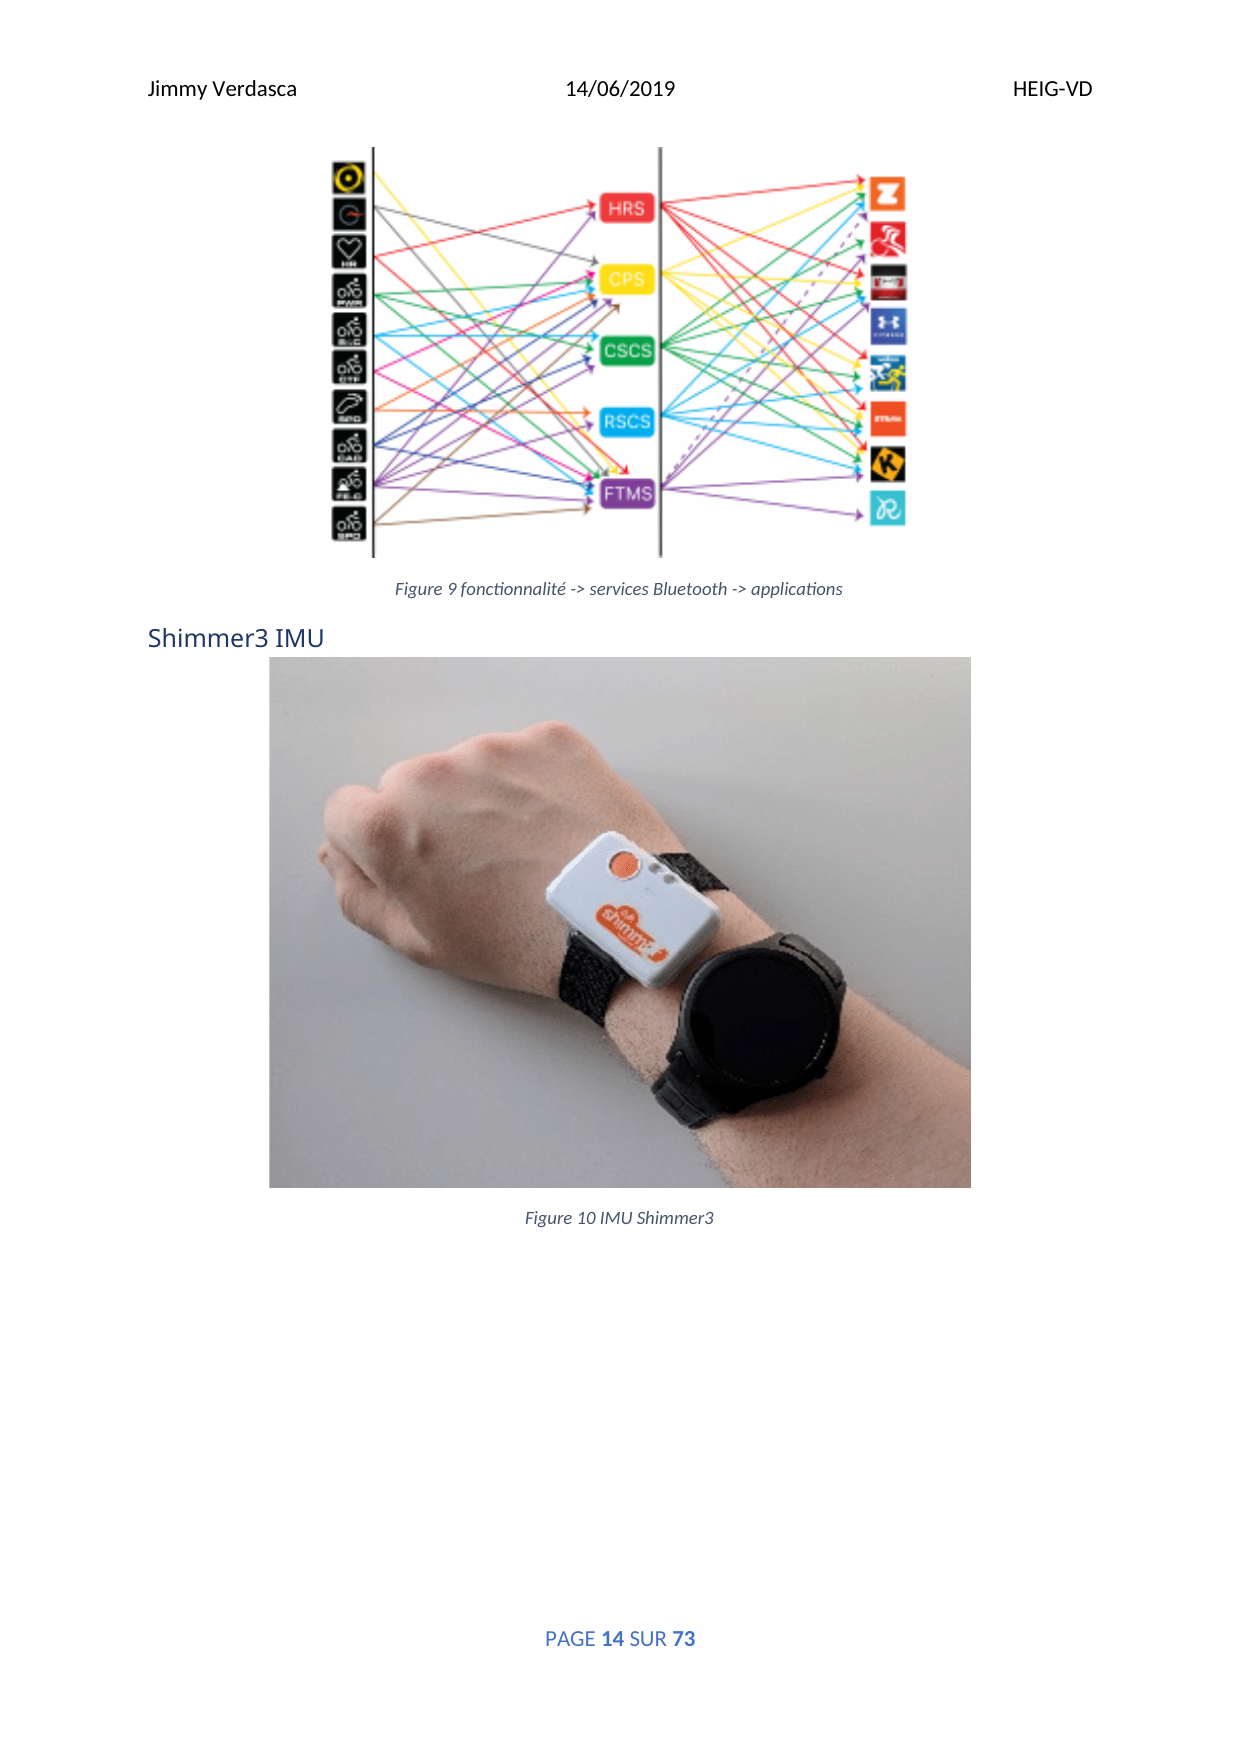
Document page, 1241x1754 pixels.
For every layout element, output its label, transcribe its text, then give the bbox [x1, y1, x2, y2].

text Figure 9 fonctionnalité -> services Bluetooth -> applications [148, 577, 1093, 599]
picture [317, 147, 924, 558]
subtitle Shimmer3 IMU [148, 620, 1093, 654]
picture [269, 657, 971, 1188]
